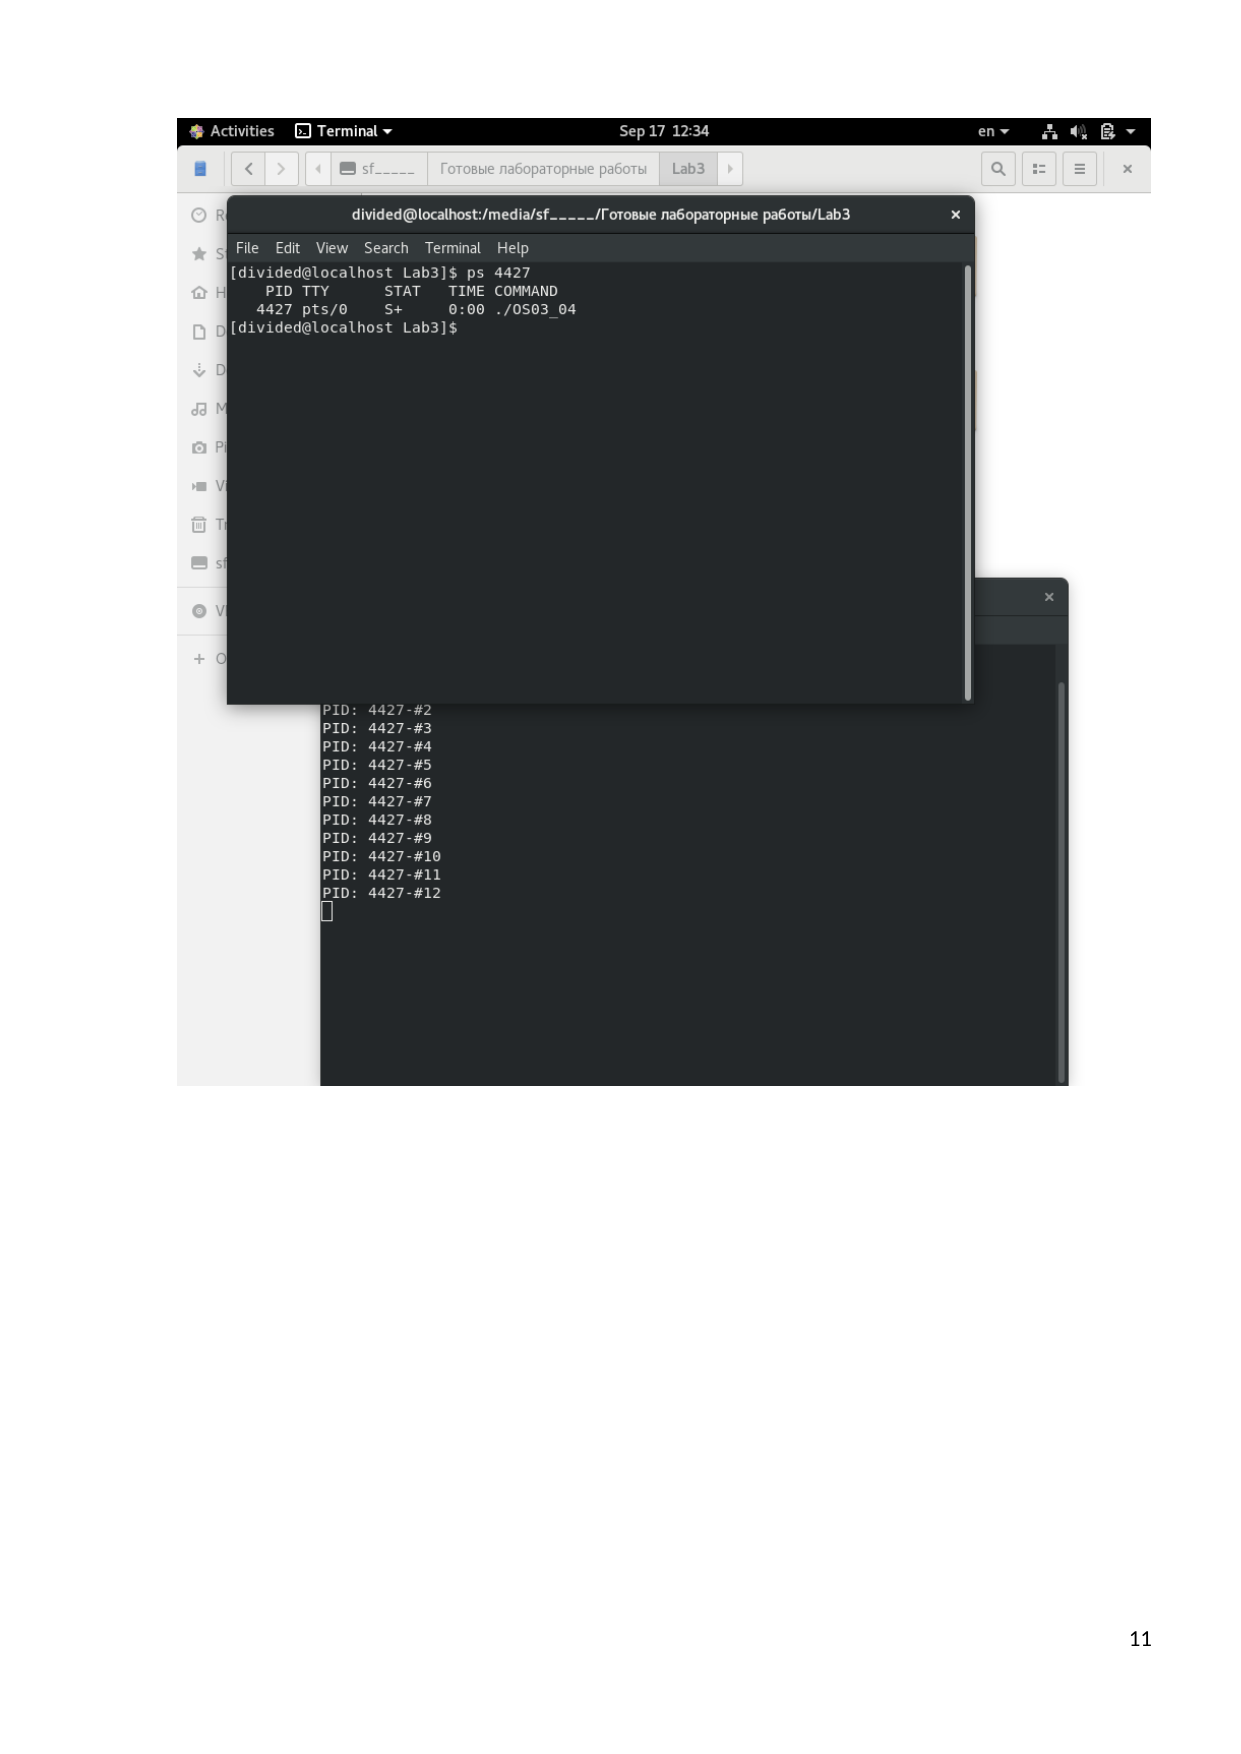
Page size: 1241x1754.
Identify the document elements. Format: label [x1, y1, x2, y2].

picture [177, 118, 1151, 1086]
